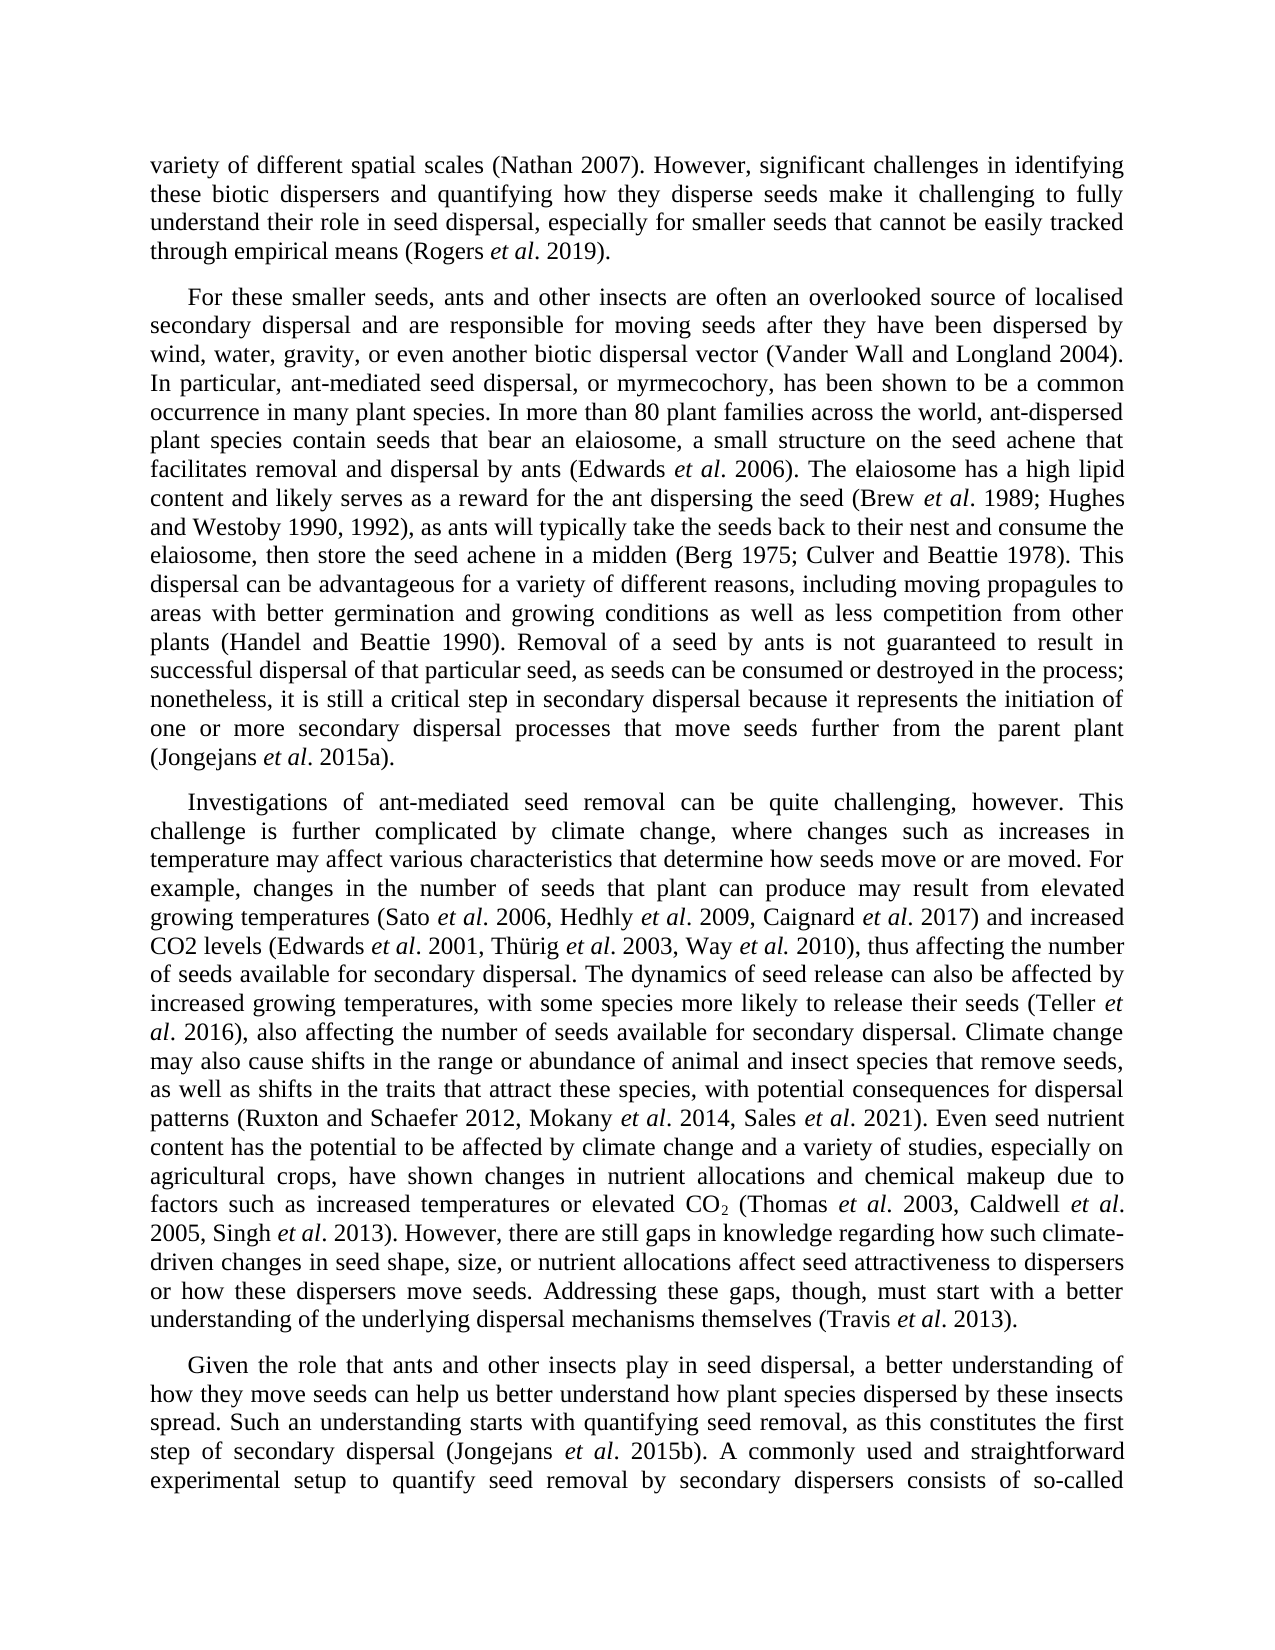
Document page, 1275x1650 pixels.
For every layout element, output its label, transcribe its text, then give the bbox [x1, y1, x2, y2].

text For these smaller seeds, ants and other insects are often an overlooked source of localised secondary dispersal and are responsible for moving seeds after they have been dispersed by wind, water, gravity, or even another biotic dispersal vector (Vander Wall and Longland 2004). In particular, ant-mediated seed dispersal, or myrmecochory, has been shown to be a common occurrence in many plant species. In more than 80 plant families across the world, ant-dispersed plant species contain seeds that bear an elaiosome, a small structure on the seed achene that facilitates removal and dispersal by ants (Edwards et al. 2006). The elaiosome has a high lipid content and likely serves as a reward for the ant dispersing the seed (Brew et al. 1989; Hughes and Westoby 1990, 1992), as ants will typically take the seeds back to their nest and consume the elaiosome, then store the seed achene in a midden (Berg 1975; Culver and Beattie 1978). This dispersal can be advantageous for a variety of different reasons, including moving propagules to areas with better germination and growing conditions as well as less competition from other plants (Handel and Beattie 1990). Removal of a seed by ants is not guaranteed to result in successful dispersal of that particular seed, as seeds can be consumed or destroyed in the process; nonetheless, it is still a critical step in secondary dispersal because it represents the initiation of one or more secondary dispersal processes that move seeds further from the parent plant (Jongejans et al. 2015a). [150, 282, 1125, 770]
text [150, 1350, 1125, 1494]
text Investigations of ant-mediated seed removal can be quite challenging, however. This challenge is further complicated by climate change, where changes such as increases in temperature may affect various characteristics that determine how seeds move or are moved. For example, changes in the number of seeds that plant can produce may result from elevated growing temperatures (Sato et al. 2006, Hedhly et al. 2009, Caignard et al. 2017) and increased CO2 levels (Edwards et al. 2001, Thürig et al. 2003, Way et al. 2010), thus affecting the number of seeds available for secondary dispersal. The dynamics of seed release can also be affected by increased growing temperatures, with some species more likely to release their seeds (Teller et al. 2016), also affecting the number of seeds available for secondary dispersal. Climate change may also cause shifts in the range or abundance of animal and insect species that remove seeds, as well as shifts in the traits that attract these species, with potential consequences for dispersal patterns (Ruxton and Schaefer 2012, Mokany et al. 2014, Sales et al. 2021). Even seed nutrient content has the potential to be affected by climate change and a variety of studies, especially on agricultural crops, have shown changes in nutrient allocations and chemical makeup due to factors such as increased temperatures or elevated CO2 (Thomas et al. 2003, Caldwell et al. 2005, Singh et al. 2013). However, there are still gaps in knowledge regarding how such climate-driven changes in seed shape, size, or nutrient allocations affect seed attractiveness to dispersers or how these dispersers move seeds. Addressing these gaps, though, must start with a better understanding of the underlying dispersal mechanisms themselves (Travis et al. 2013). [150, 787, 1125, 1333]
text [150, 150, 1125, 265]
